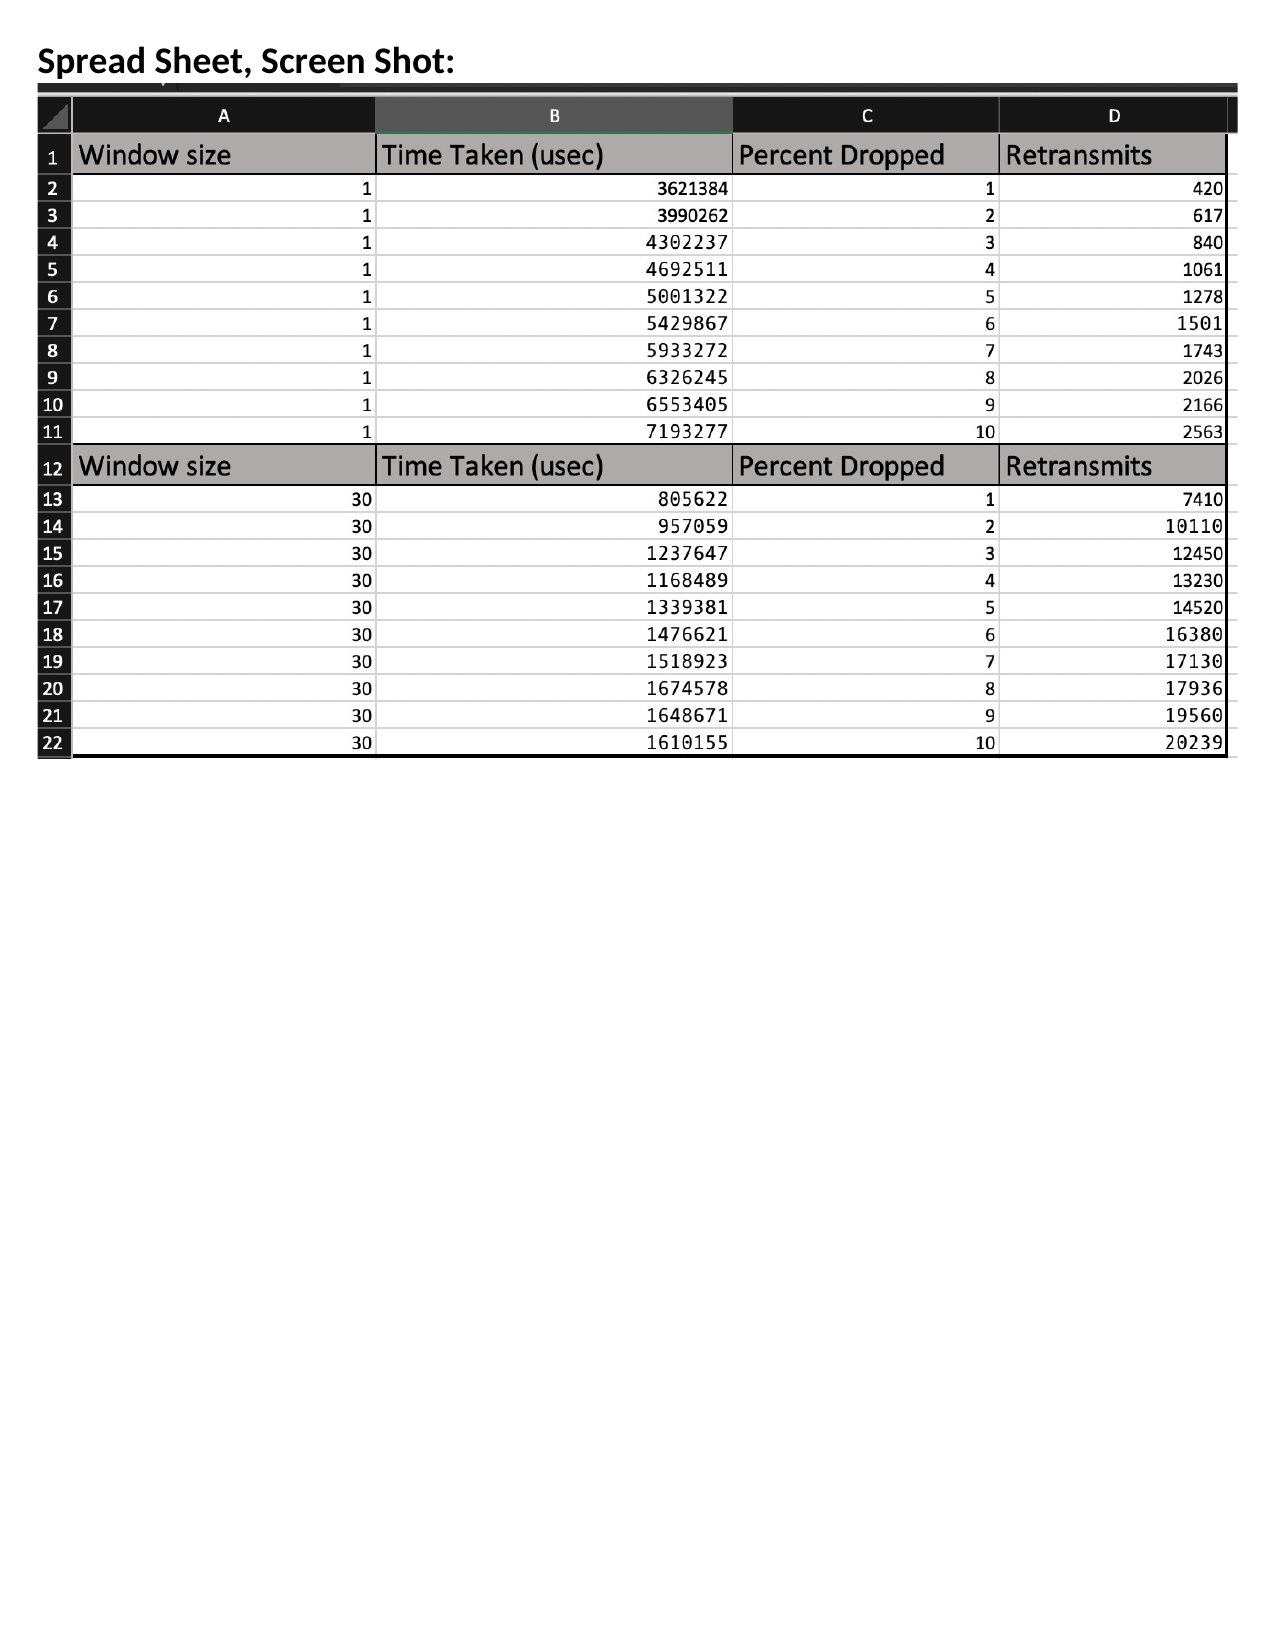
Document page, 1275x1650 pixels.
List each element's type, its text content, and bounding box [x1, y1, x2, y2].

picture [37, 83, 1238, 759]
text Spread Sheet, Screen Shot: [37, 37, 1237, 83]
